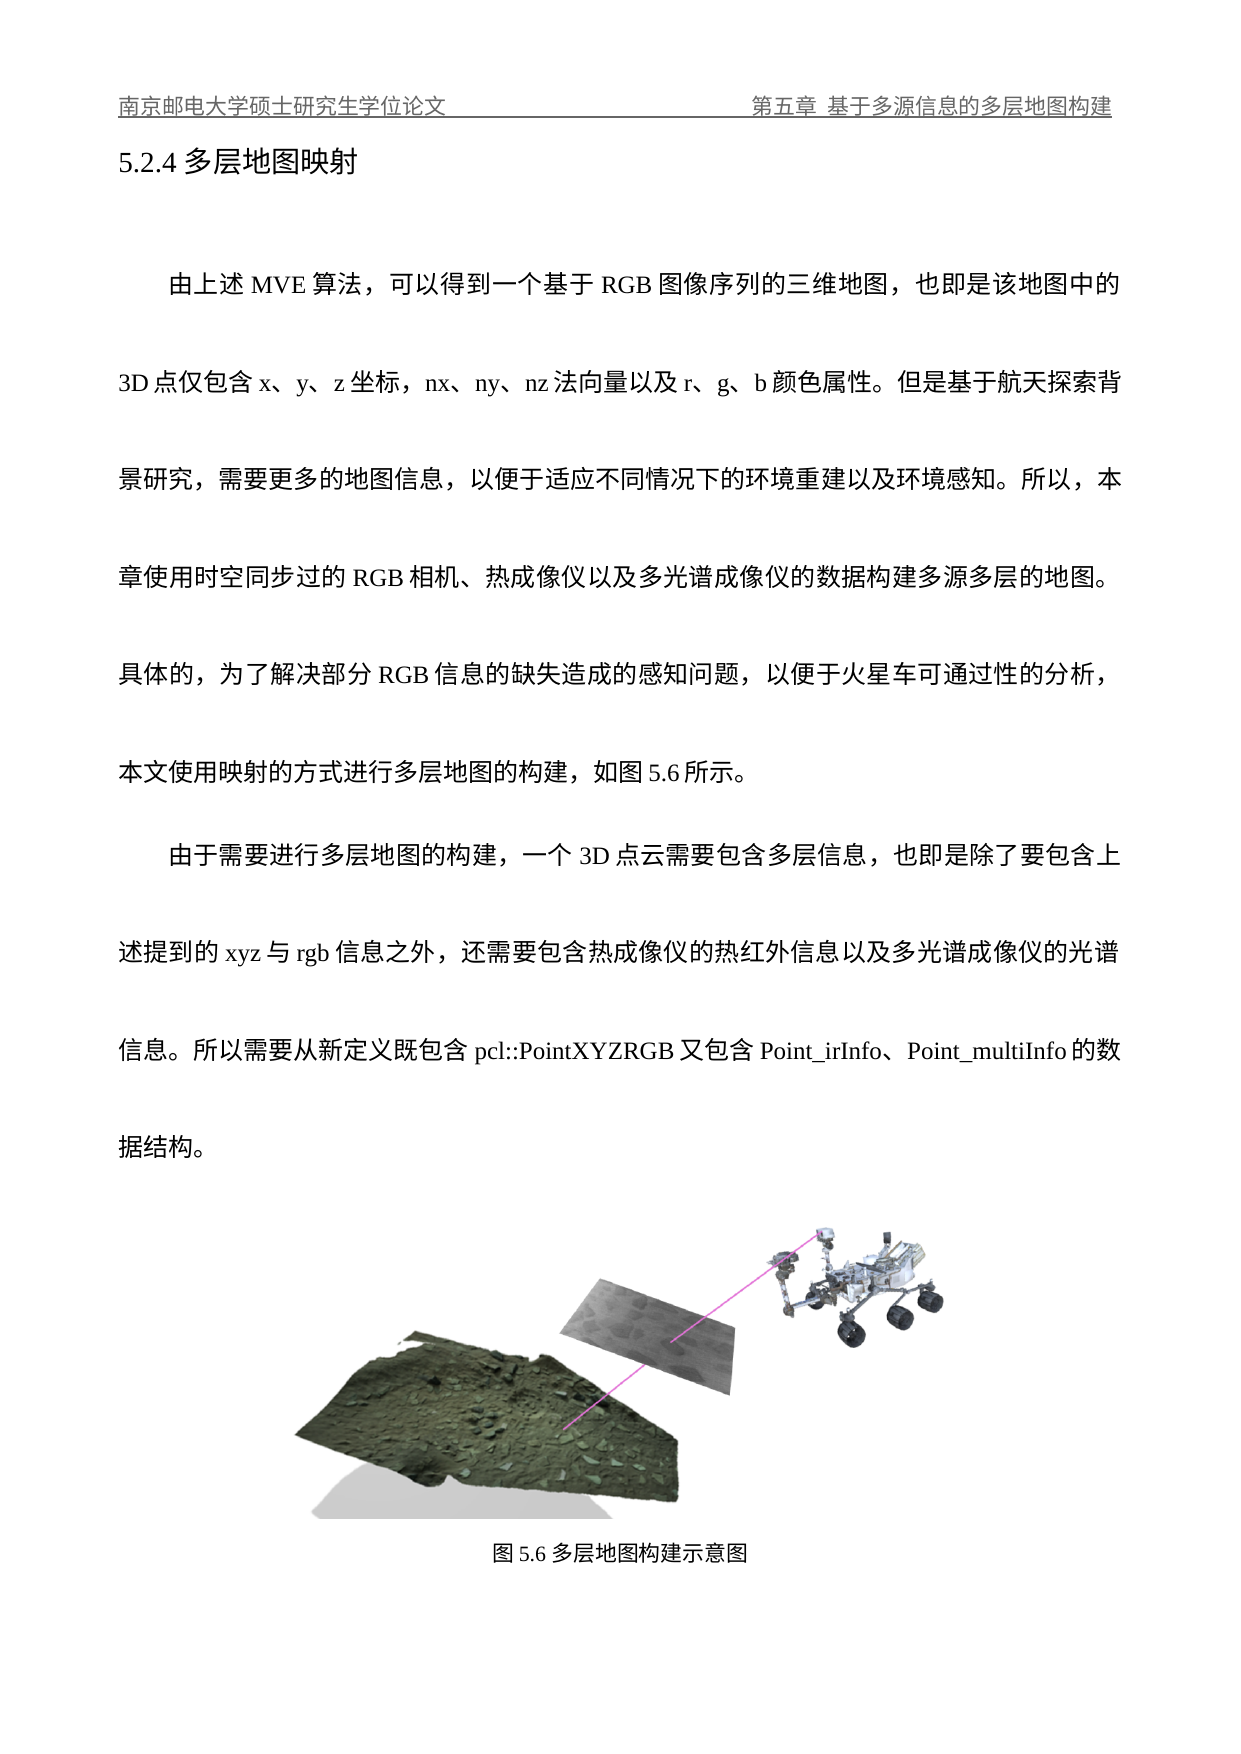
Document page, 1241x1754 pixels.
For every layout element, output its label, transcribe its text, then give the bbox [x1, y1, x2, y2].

text 5.2.4 多层地图映射 [118, 127, 1122, 192]
text 图5.6 多层地图构建示意图 [118, 1536, 1122, 1568]
picture [288, 1196, 952, 1519]
text 由于需要进行多层地图的构建，一个3D点云需要包含多层信息，也即是除了要包含上述提到的xyz与rgb信息之外，还需要包含热成像仪的热红外信息以及多光谱成像仪的光谱信息。所以需要从新定义既包含pcl::PointXYZRGB又包含Point_irInfo、Point_multiInfo的数据结构。 [118, 821, 1122, 1178]
text 由上述MVE算法，可以得到一个基于RGB图像序列的三维地图，也即是该地图中的3D点仅包含x、y、z坐标，nx、ny、nz法向量以及r、g、b颜色属性。但是基于航天探索背景研究，需要更多的地图信息，以便于适应不同情况下的环境重建以及环境感知。所以，本章使用时空同步过的RGB相机、热成像仪以及多光谱成像仪的数据构建多源多层的地图。具体的，为了解决部分RGB信息的缺失造成的感知问题，以便于火星车可通过性的分析，本文使用映射的方式进行多层地图的构建，如图5.6所示。 [118, 250, 1122, 803]
